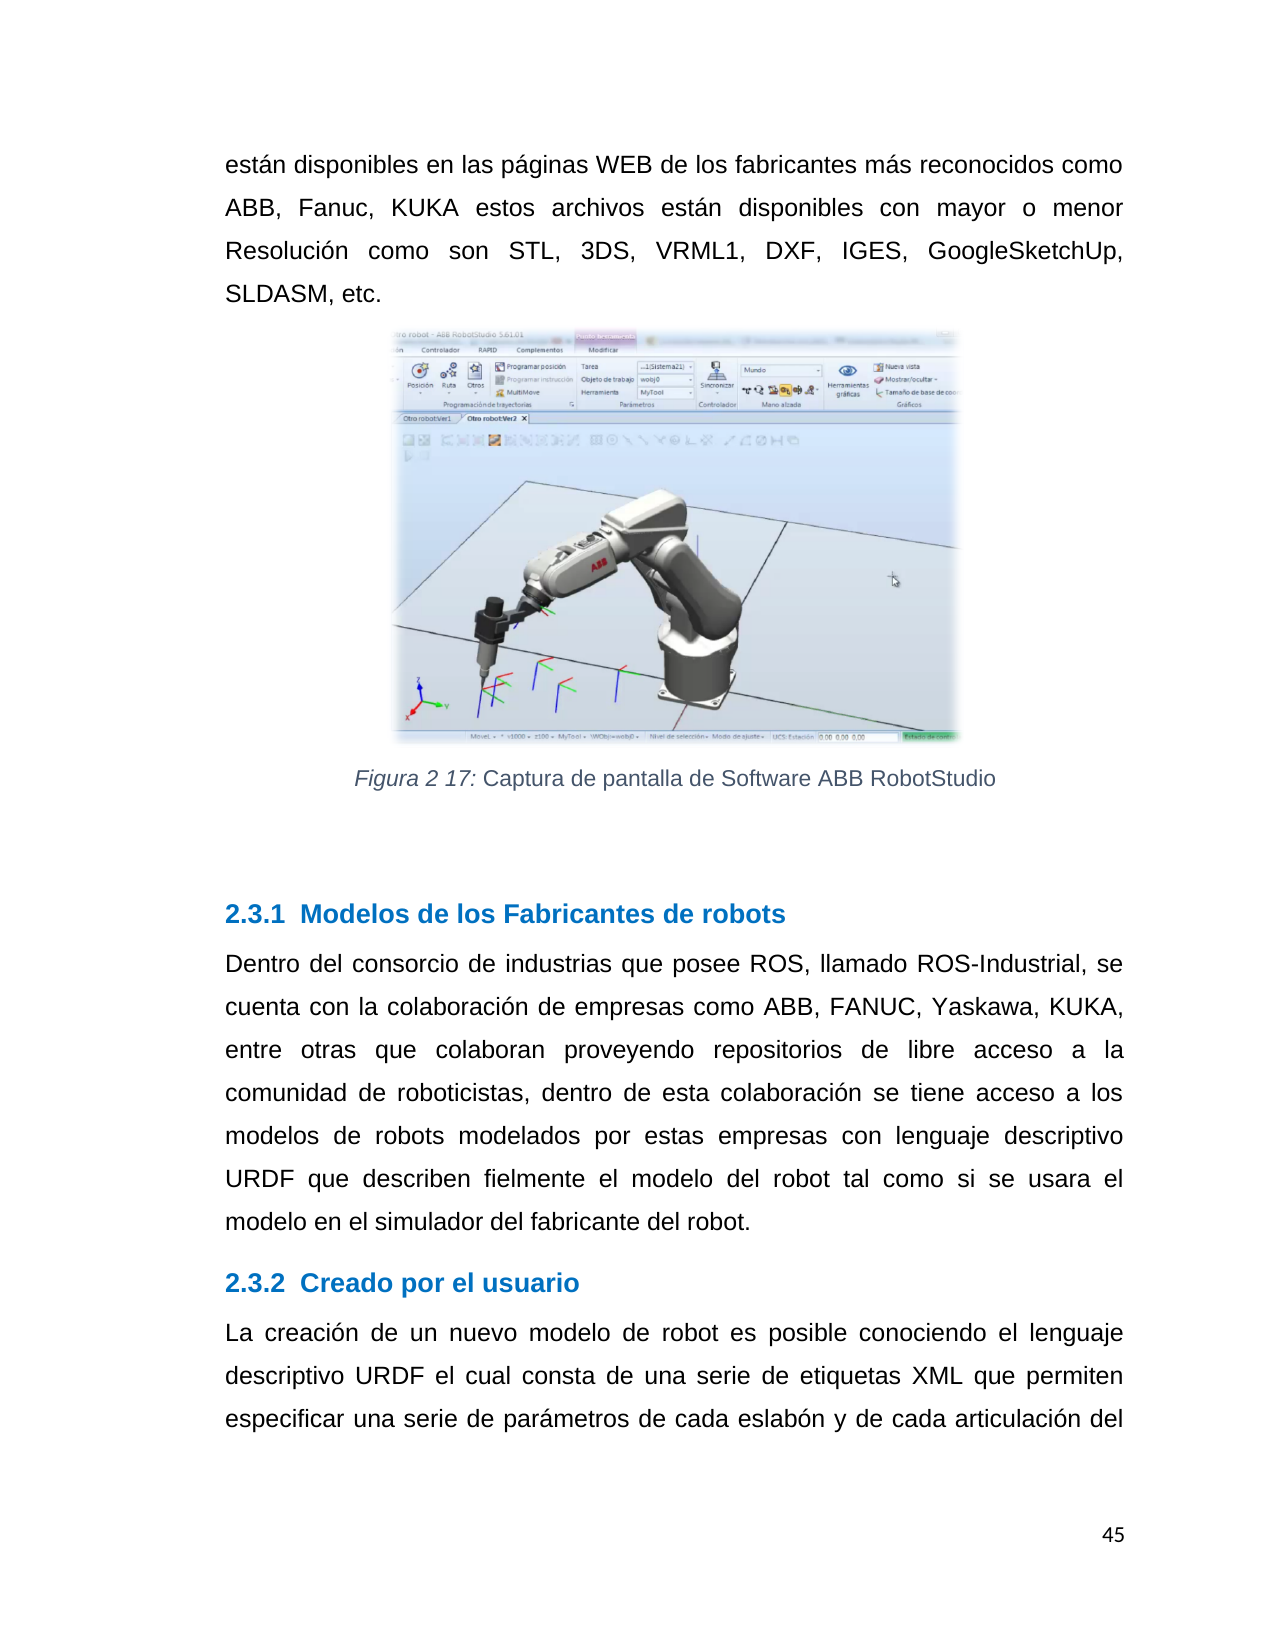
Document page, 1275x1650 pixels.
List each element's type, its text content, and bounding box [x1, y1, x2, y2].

text Figura 2 17: Captura de pantalla de Software ABB RobotStudio [225, 765, 1125, 791]
picture [403, 341, 949, 733]
list Creado por el usuario [225, 1267, 1125, 1298]
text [225, 1317, 1125, 1432]
list Modelos de los Fabricantes de robots [225, 898, 1125, 929]
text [225, 150, 1125, 308]
text Dentro del consorcio de industrias que posee ROS, llamado ROS-Industrial, se cuenta con la colaboración de empresas como ABB, FANUC, Yaskawa, KUKA, entre otras que colaboran proveyendo repositorios de libre acceso a la comunidad de roboticistas, dentro de esta colaboración se tiene acceso a los modelos de robots modelados por estas empresas con lenguaje descriptivo URDF que describen fielmente el modelo del robot tal como si se usara el modelo en el simulador del fabricante del robot. [225, 948, 1125, 1236]
